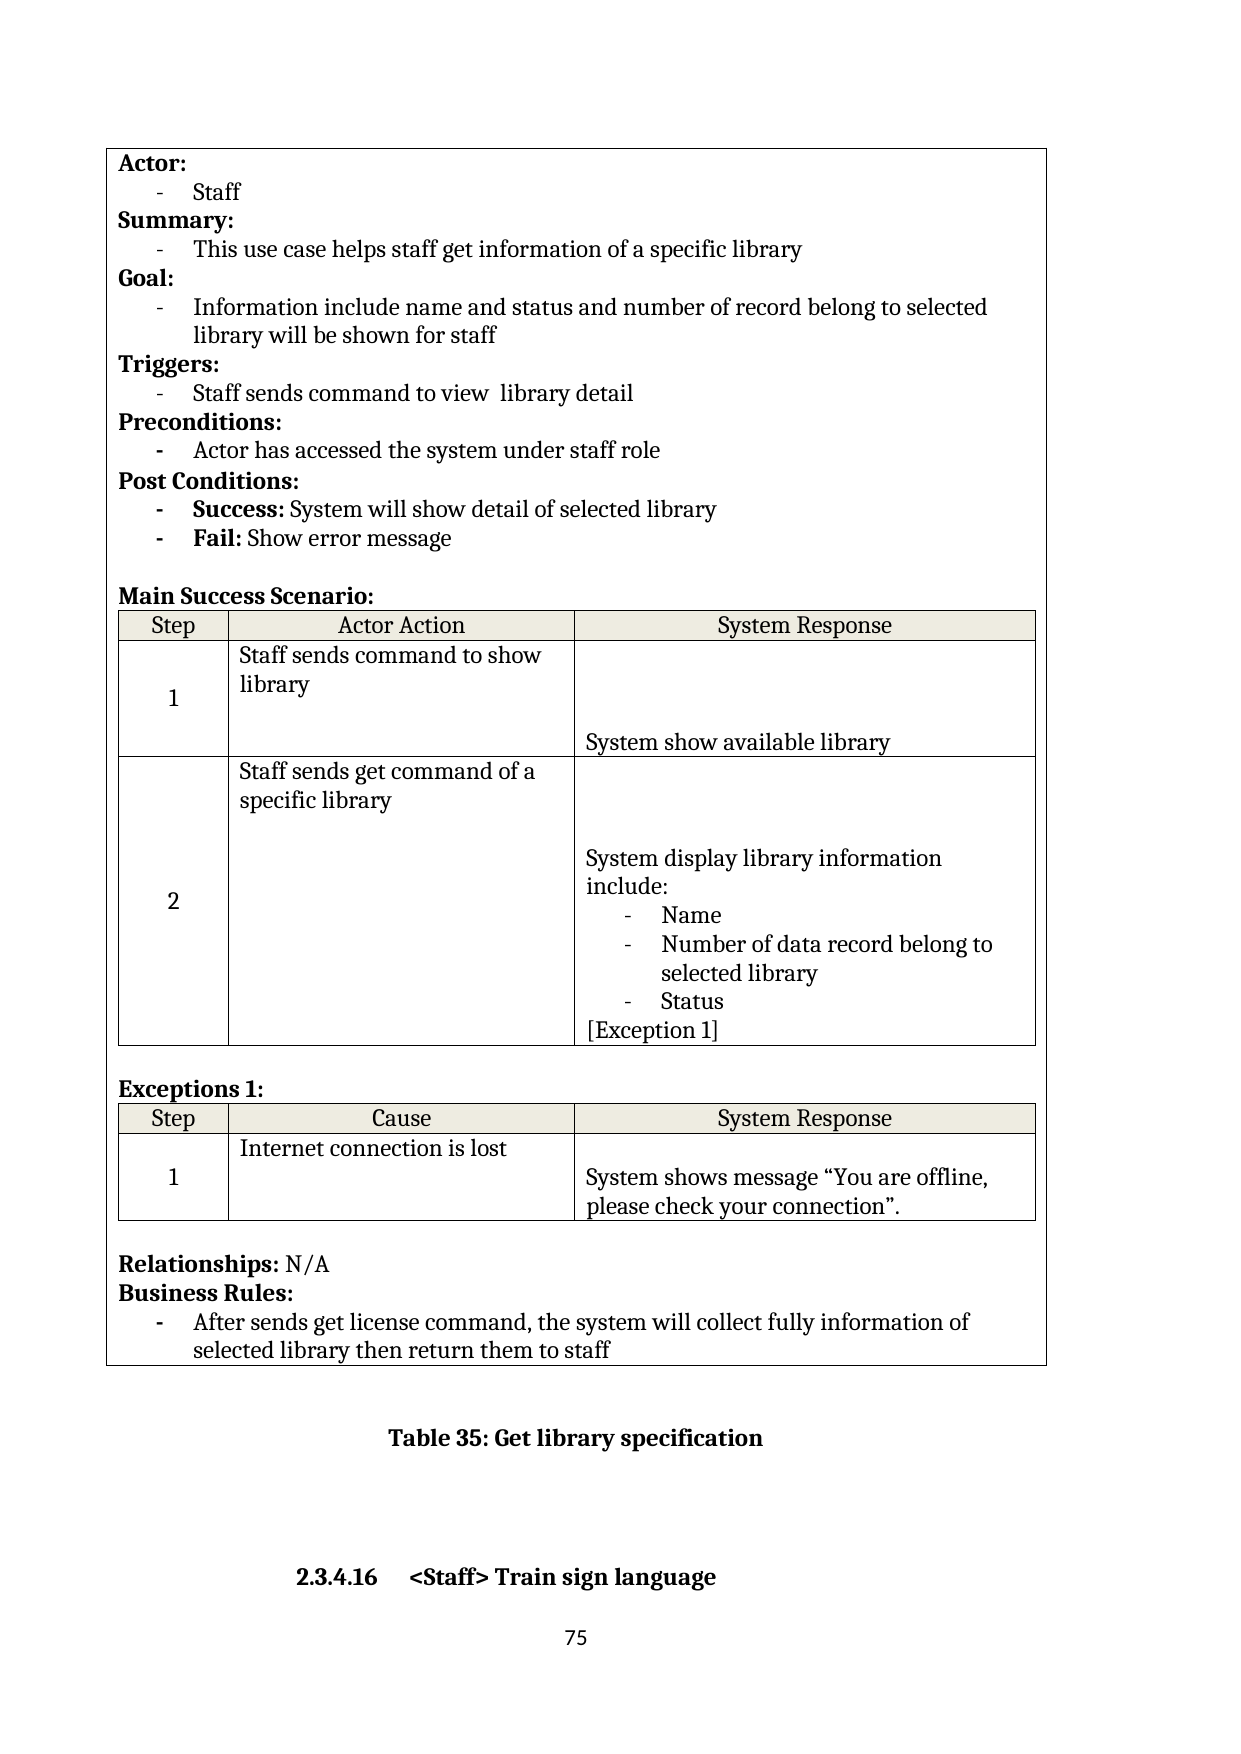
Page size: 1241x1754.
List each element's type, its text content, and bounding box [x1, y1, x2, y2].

list Table 35: Get library specification [118, 1424, 1033, 1453]
subtitle <Staff> Train sign language [296, 1563, 1033, 1592]
table_cell Actor: Staff Summary: This use case helps staff get information of a specific library Goal: Information include name and status and number of record belong to selected library will be shown for staff Triggers: Staff sends command to view library detail Preconditions: Actor has accessed the system under staff role Post Conditions: Success: System will show detail of selected library Fail: Show error message Main Success Scenario: Exceptions 1: Relationships: N/A Business Rules: After sends get license command, the system will collect fully information of selected library then return them to staff [107, 149, 1046, 1365]
